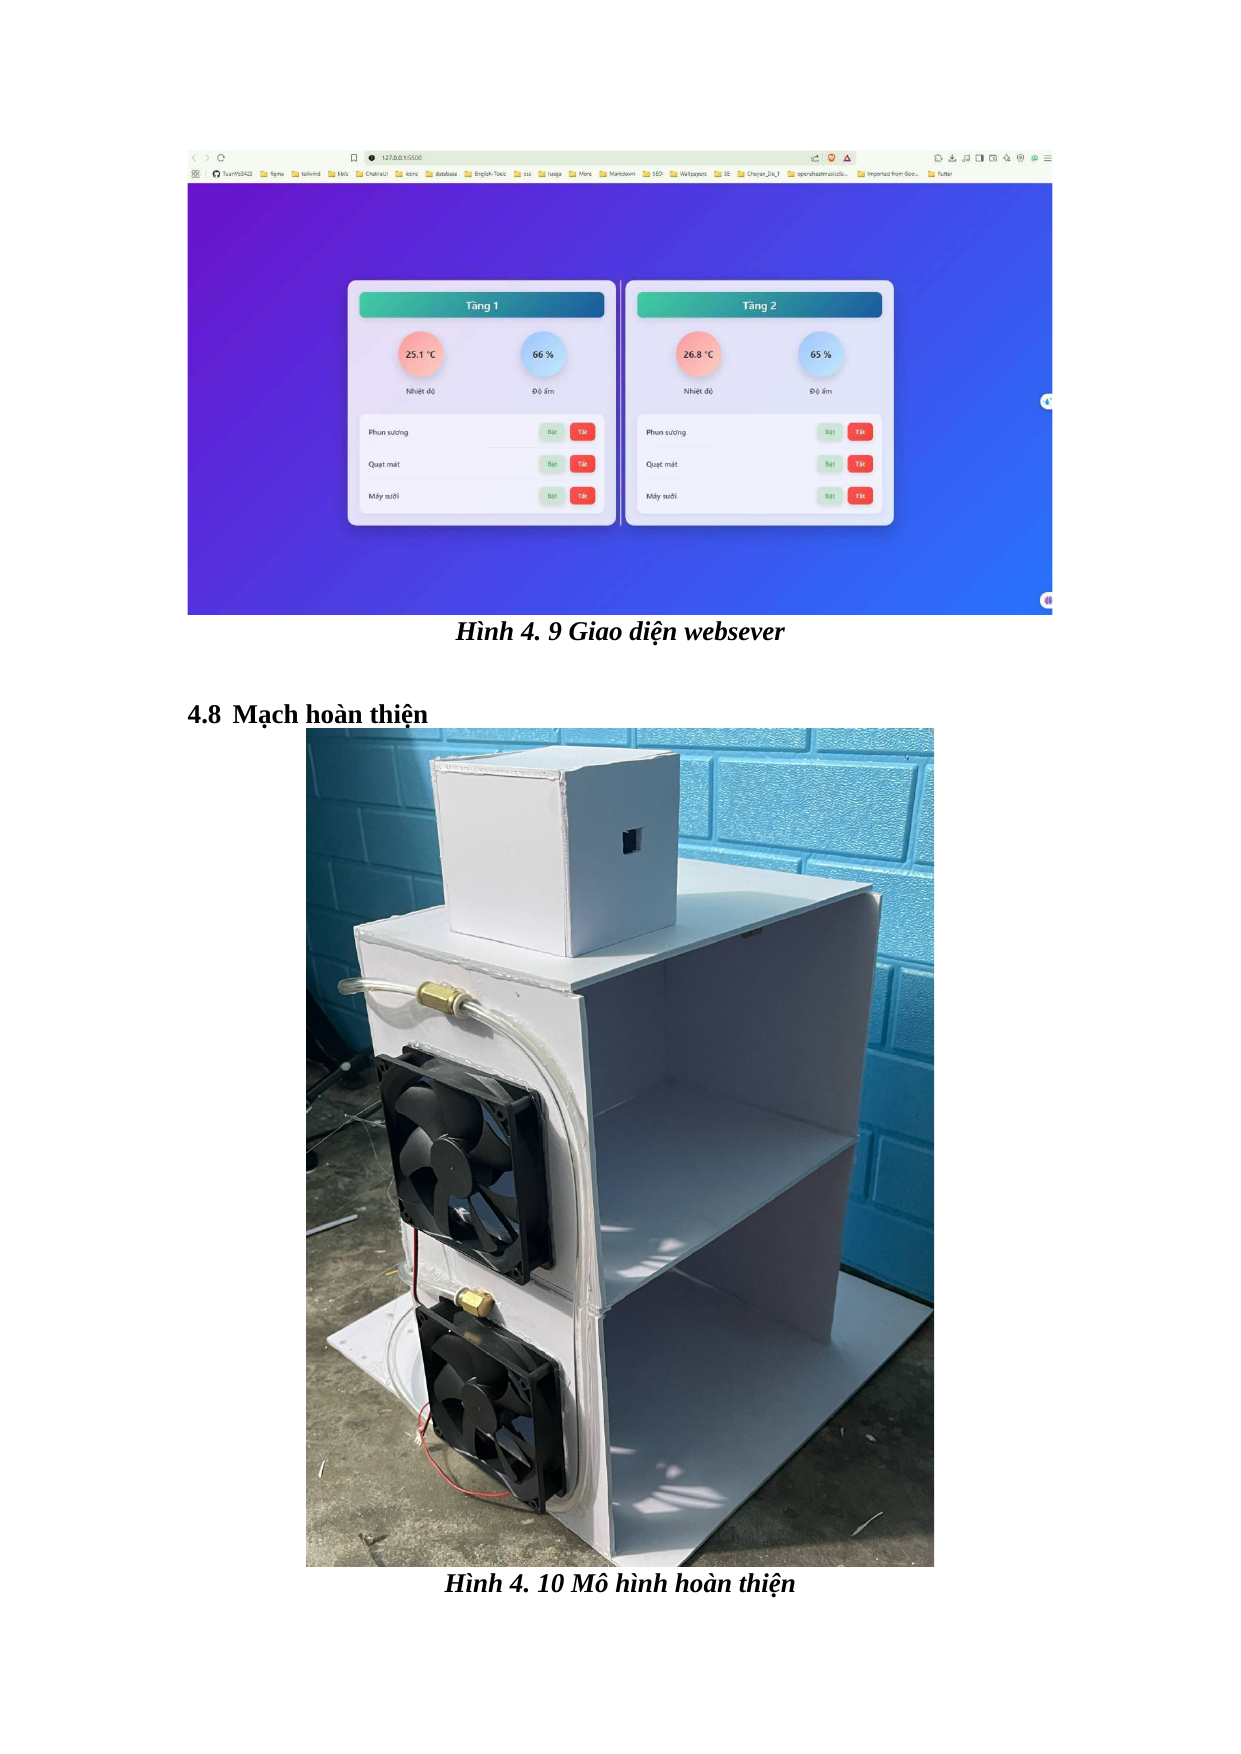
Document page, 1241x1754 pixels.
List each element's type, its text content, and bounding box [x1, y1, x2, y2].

picture [306, 728, 935, 1567]
picture [187, 150, 1053, 615]
list Hình 4. 10 Mô hình hoàn thiện [187, 1567, 1053, 1598]
list Mạch hoàn thiện [187, 698, 1053, 729]
list Hình 4. 9 Giao diện websever [187, 615, 1053, 646]
